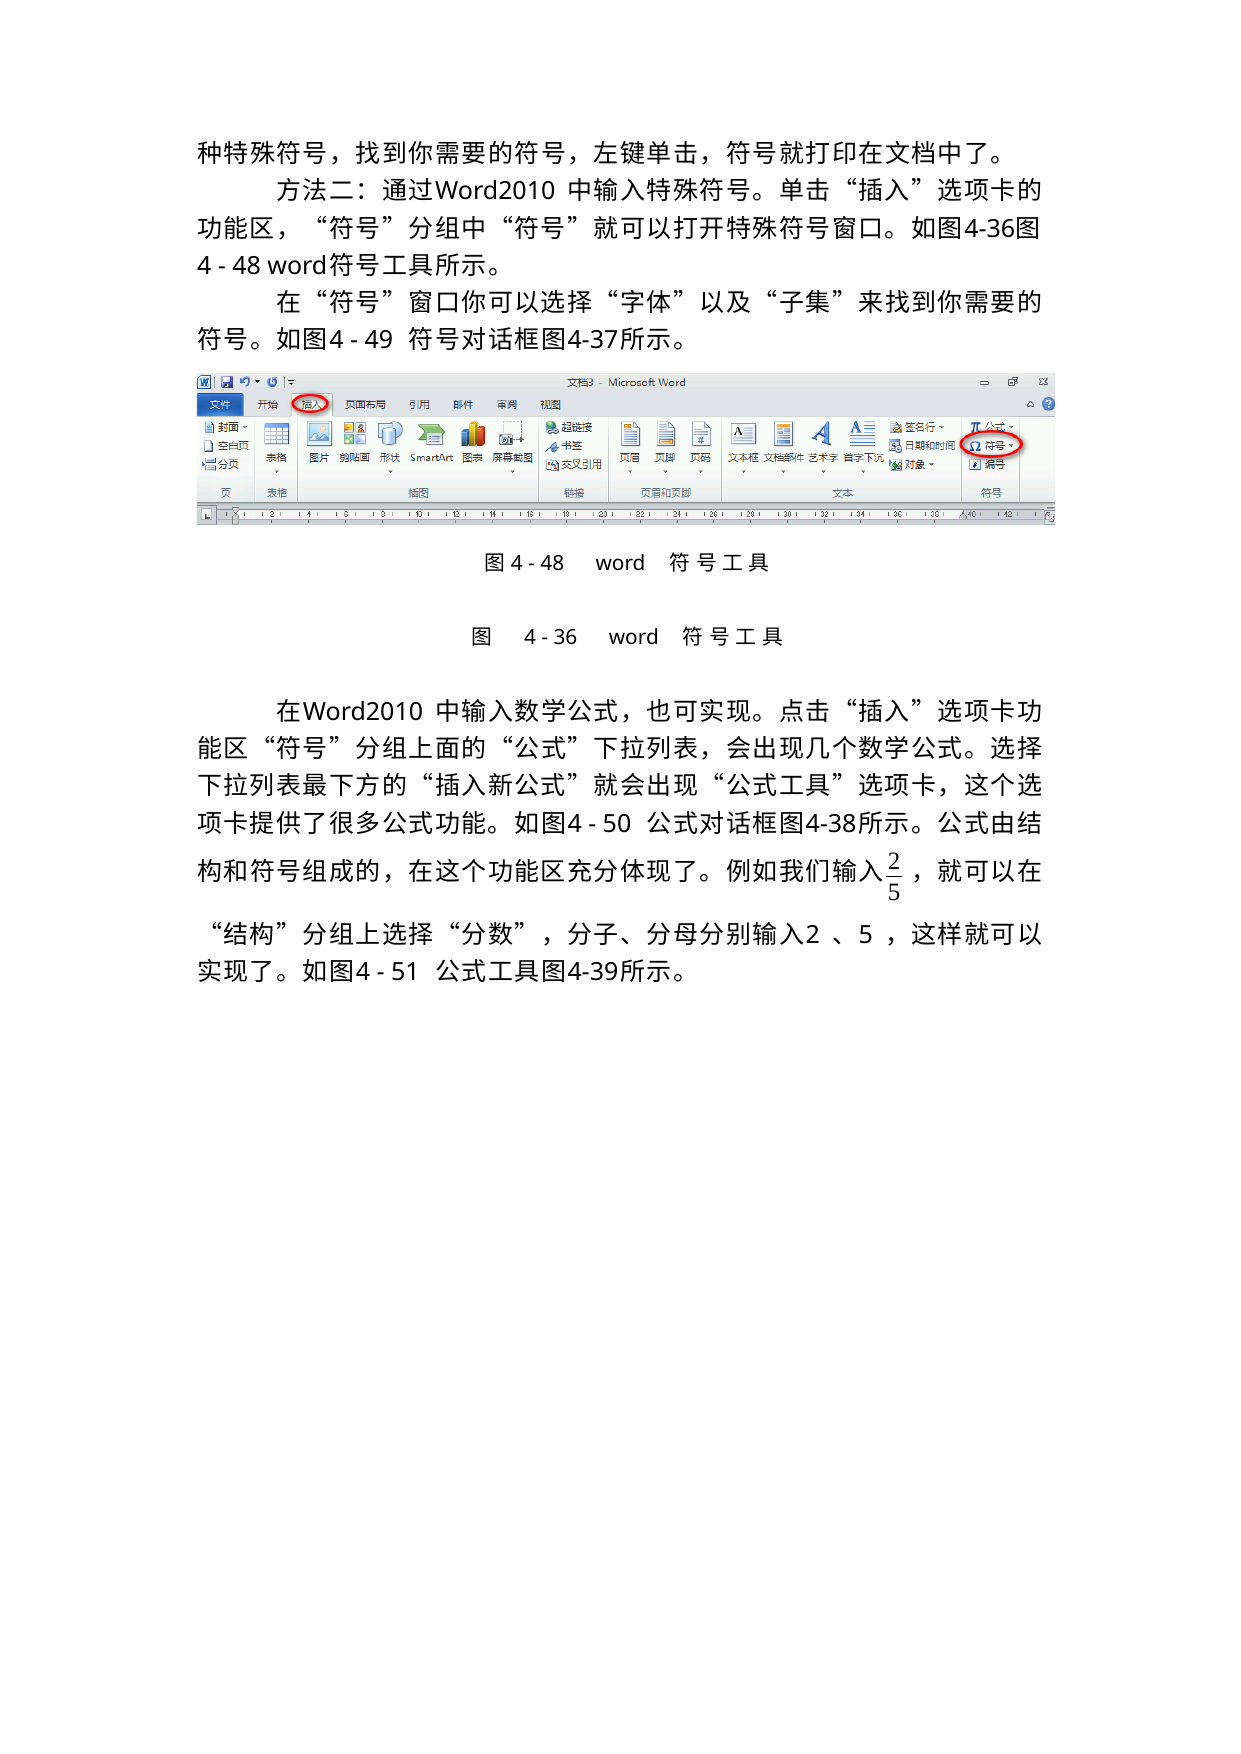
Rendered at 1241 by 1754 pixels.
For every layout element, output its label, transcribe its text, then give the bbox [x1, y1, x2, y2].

picture [196, 373, 1055, 525]
text 方法二：通过Word2010中输入特殊符号。单击“插入”选项卡的功能区，“符号”分组中“符号”就可以打开特殊符号窗口。如所示。 [197, 170, 1043, 282]
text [197, 133, 1043, 170]
table_header [186, 356, 1074, 654]
text 在Word2010中输入数学公式，也可实现。点击“插入”选项卡功能区“符号”分组上面的“公式”下拉列表，会出现几个数学公式。选择下拉列表最下方的“插入新公式”就会出现“公式工具”选项卡，这个选项卡提供了很多公式功能。如所示。公式由结构和符号组成的，在这个功能区充分体现了。例如我们输入，就可以在“结构”分组上选择“分数”，分子、分母分别输入2、5，这样就可以实现了。如所示。 [197, 691, 1043, 988]
text 在“符号”窗口你可以选择“字体”以及“子集”来找到你需要的符号。如所示。 [197, 282, 1043, 356]
